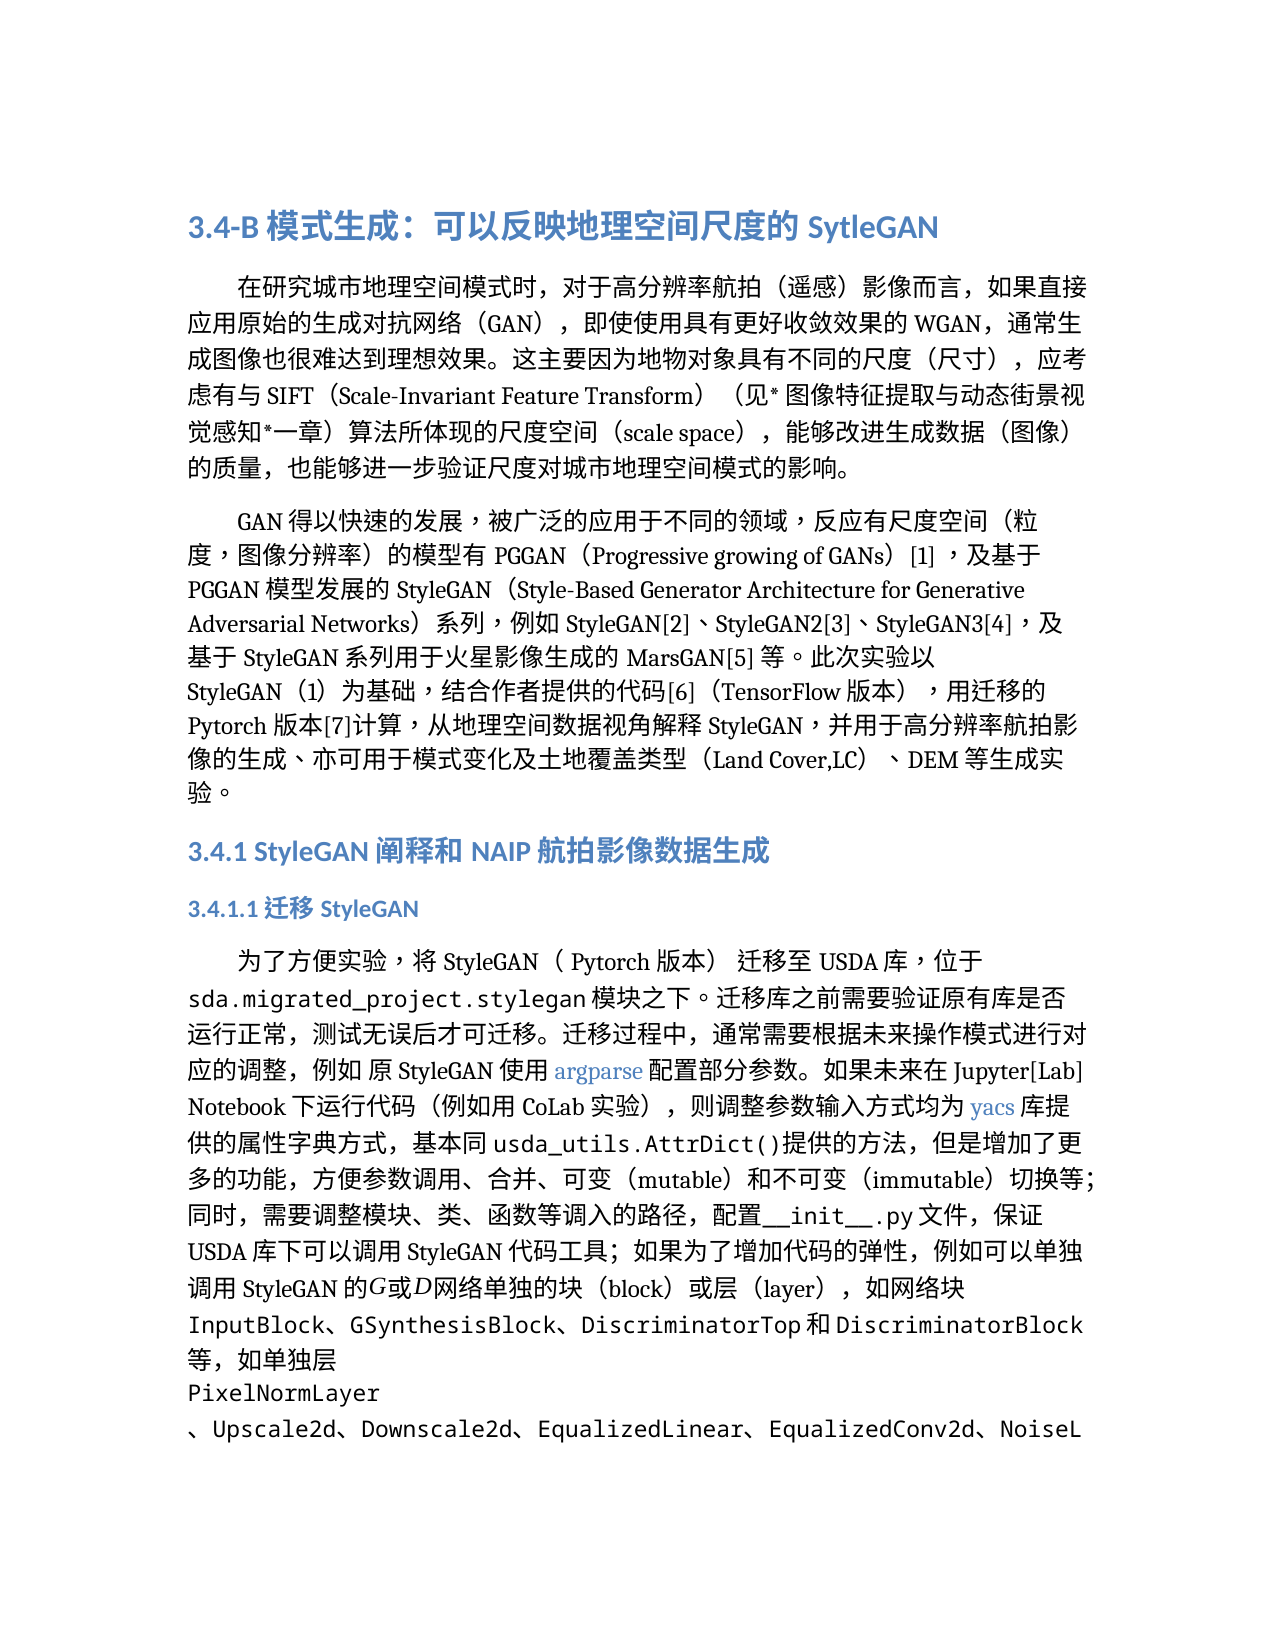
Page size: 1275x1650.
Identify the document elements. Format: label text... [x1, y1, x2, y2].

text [187, 944, 1087, 1444]
text GAN 得以快速的发展，被广泛的应用于不同的领域，反应有尺度空间（粒度，图像分辨率）的模型有 PGGAN（Progressive growing of GANs）[1] ，及基于 PGGAN 模型发展的 StyleGAN（Style-Based Generator Architecture for Generative Adversarial Networks）系列，例如 StyleGAN[2]、StyleGAN2[3]、StyleGAN3[4]，及基于 StyleGAN 系列用于火星影像生成的 MarsGAN[5] 等。此次实验以 StyleGAN（1）为基础，结合作者提供的代码[6]（TensorFlow 版本），用迁移的 Pytorch 版本[7]计算，从地理空间数据视角解释 StyleGAN，并用于高分辨率航拍影像的生成、亦可用于模式变化及土地覆盖类型（Land Cover,LC）、DEM 等生成实验。 [187, 503, 1087, 810]
subtitle 3.4-B 模式生成：可以反映地理空间尺度的 SytleGAN [187, 200, 1087, 248]
text 在研究城市地理空间模式时，对于高分辨率航拍（遥感）影像而言，如果直接应用原始的生成对抗网络（GAN），即使使用具有更好收敛效果的 WGAN，通常生成图像也很难达到理想效果。这主要因为地物对象具有不同的尺度（尺寸），应考虑有与SIFT（Scale-Invariant Feature Transform）（见* 图像特征提取与动态街景视觉感知*一章）算法所体现的尺度空间（scale space），能够改进生成数据（图像）的质量，也能够进一步验证尺度对城市地理空间模式的影响。 [187, 267, 1087, 484]
subtitle 3.4.1 StyleGAN 阐释和 NAIP 航拍影像数据生成 [187, 831, 1087, 870]
subtitle 3.4.1.1 迁移 StyleGAN [187, 891, 1087, 925]
